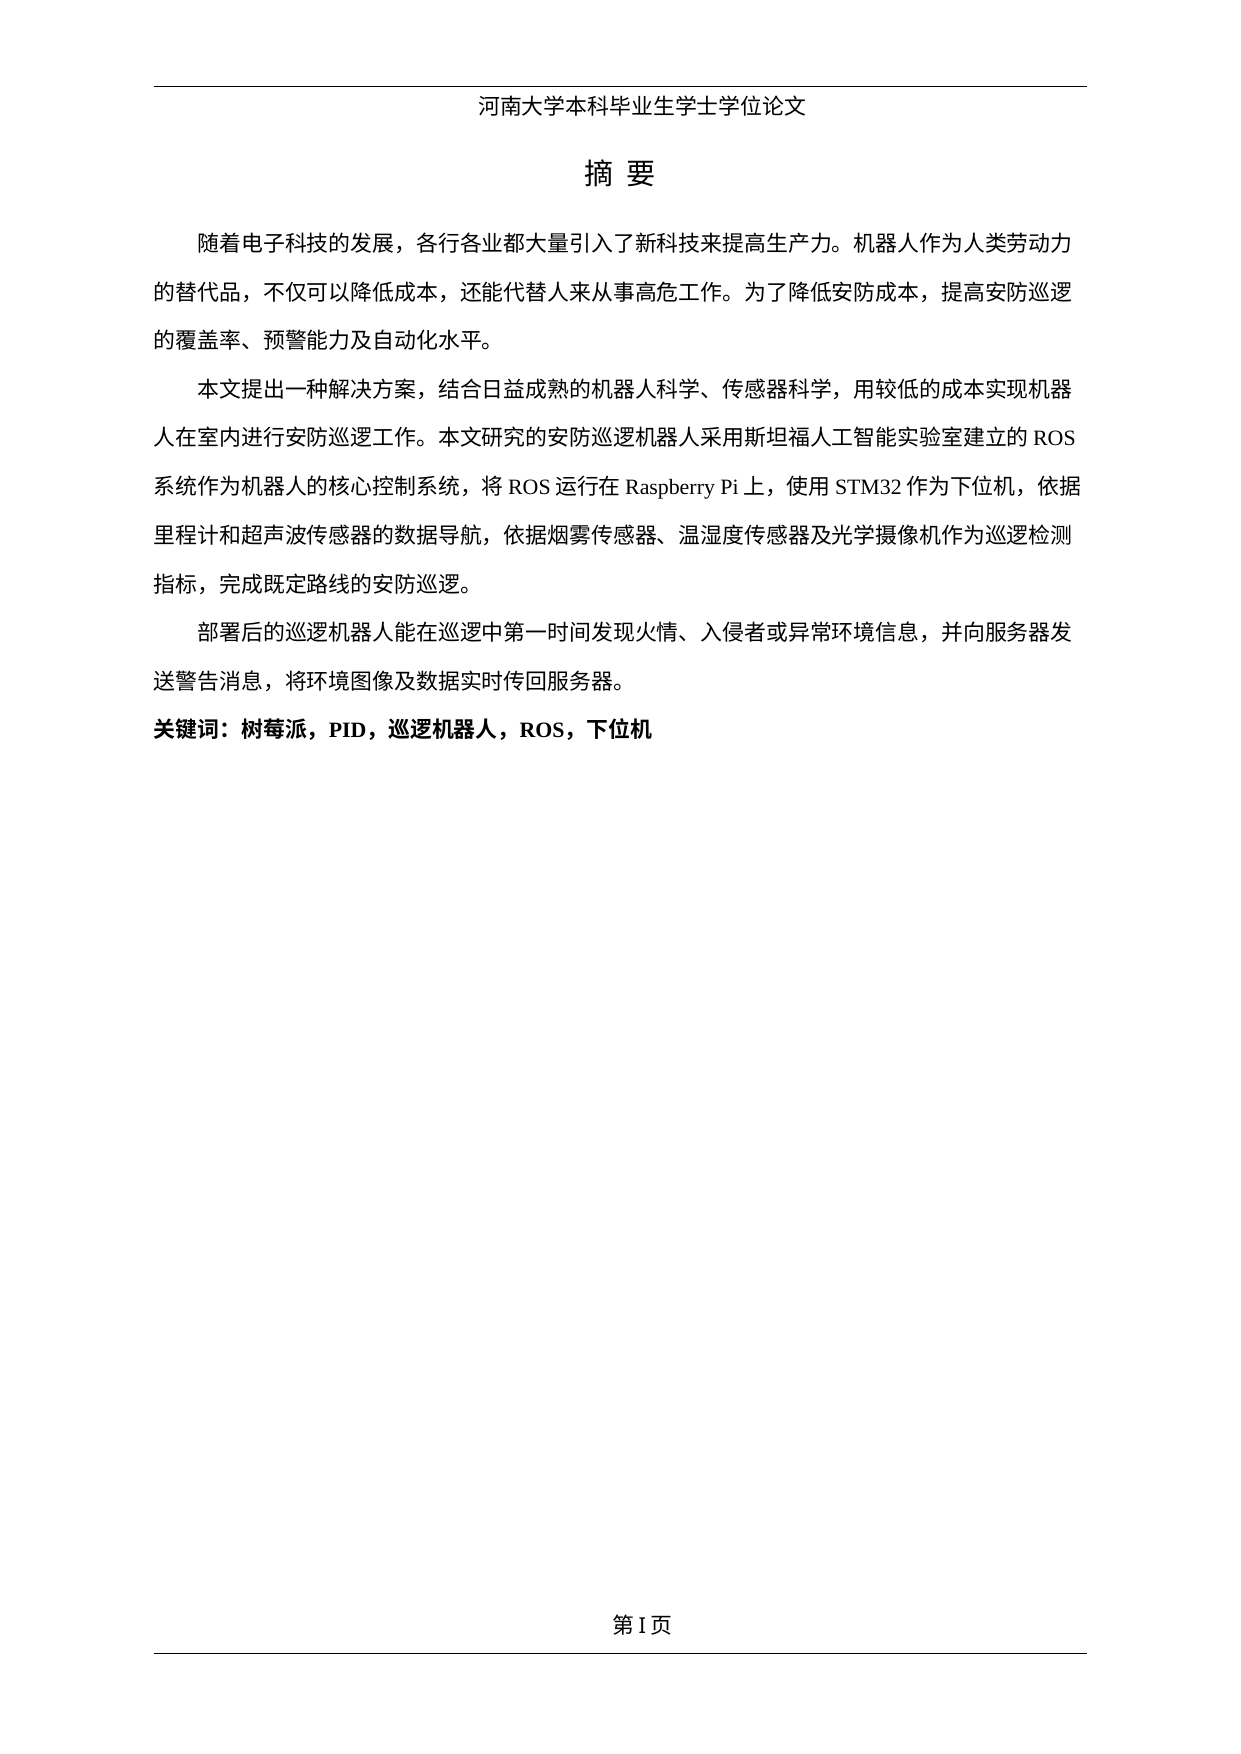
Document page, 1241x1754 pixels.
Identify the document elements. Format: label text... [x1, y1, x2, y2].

text 部署后的巡逻机器人能在巡逻中第一时间发现火情、入侵者或异常环境信息，并向服务器发送警告消息，将环境图像及数据实时传回服务器。 [153, 614, 1087, 696]
subtitle 摘 要 [153, 139, 1087, 204]
text 本文提出一种解决方案，结合日益成熟的机器人科学、传感器科学，用较低的成本实现机器人在室内进行安防巡逻工作。本文研究的安防巡逻机器人采用斯坦福人工智能实验室建立的ROS系统作为机器人的核心控制系统，将ROS运行在Raspberry Pi上，使用STM32作为下位机，依据里程计和超声波传感器的数据导航，依据烟雾传感器、温湿度传感器及光学摄像机作为巡逻检测指标，完成既定路线的安防巡逻。 [153, 371, 1087, 599]
text 关键词：树莓派，PID，巡逻机器人，ROS，下位机 [153, 712, 1087, 744]
text 随着电子科技的发展，各行各业都大量引入了新科技来提高生产力。机器人作为人类劳动力的替代品，不仅可以降低成本，还能代替人来从事高危工作。为了降低安防成本，提高安防巡逻的覆盖率、预警能力及自动化水平。 [153, 225, 1087, 355]
